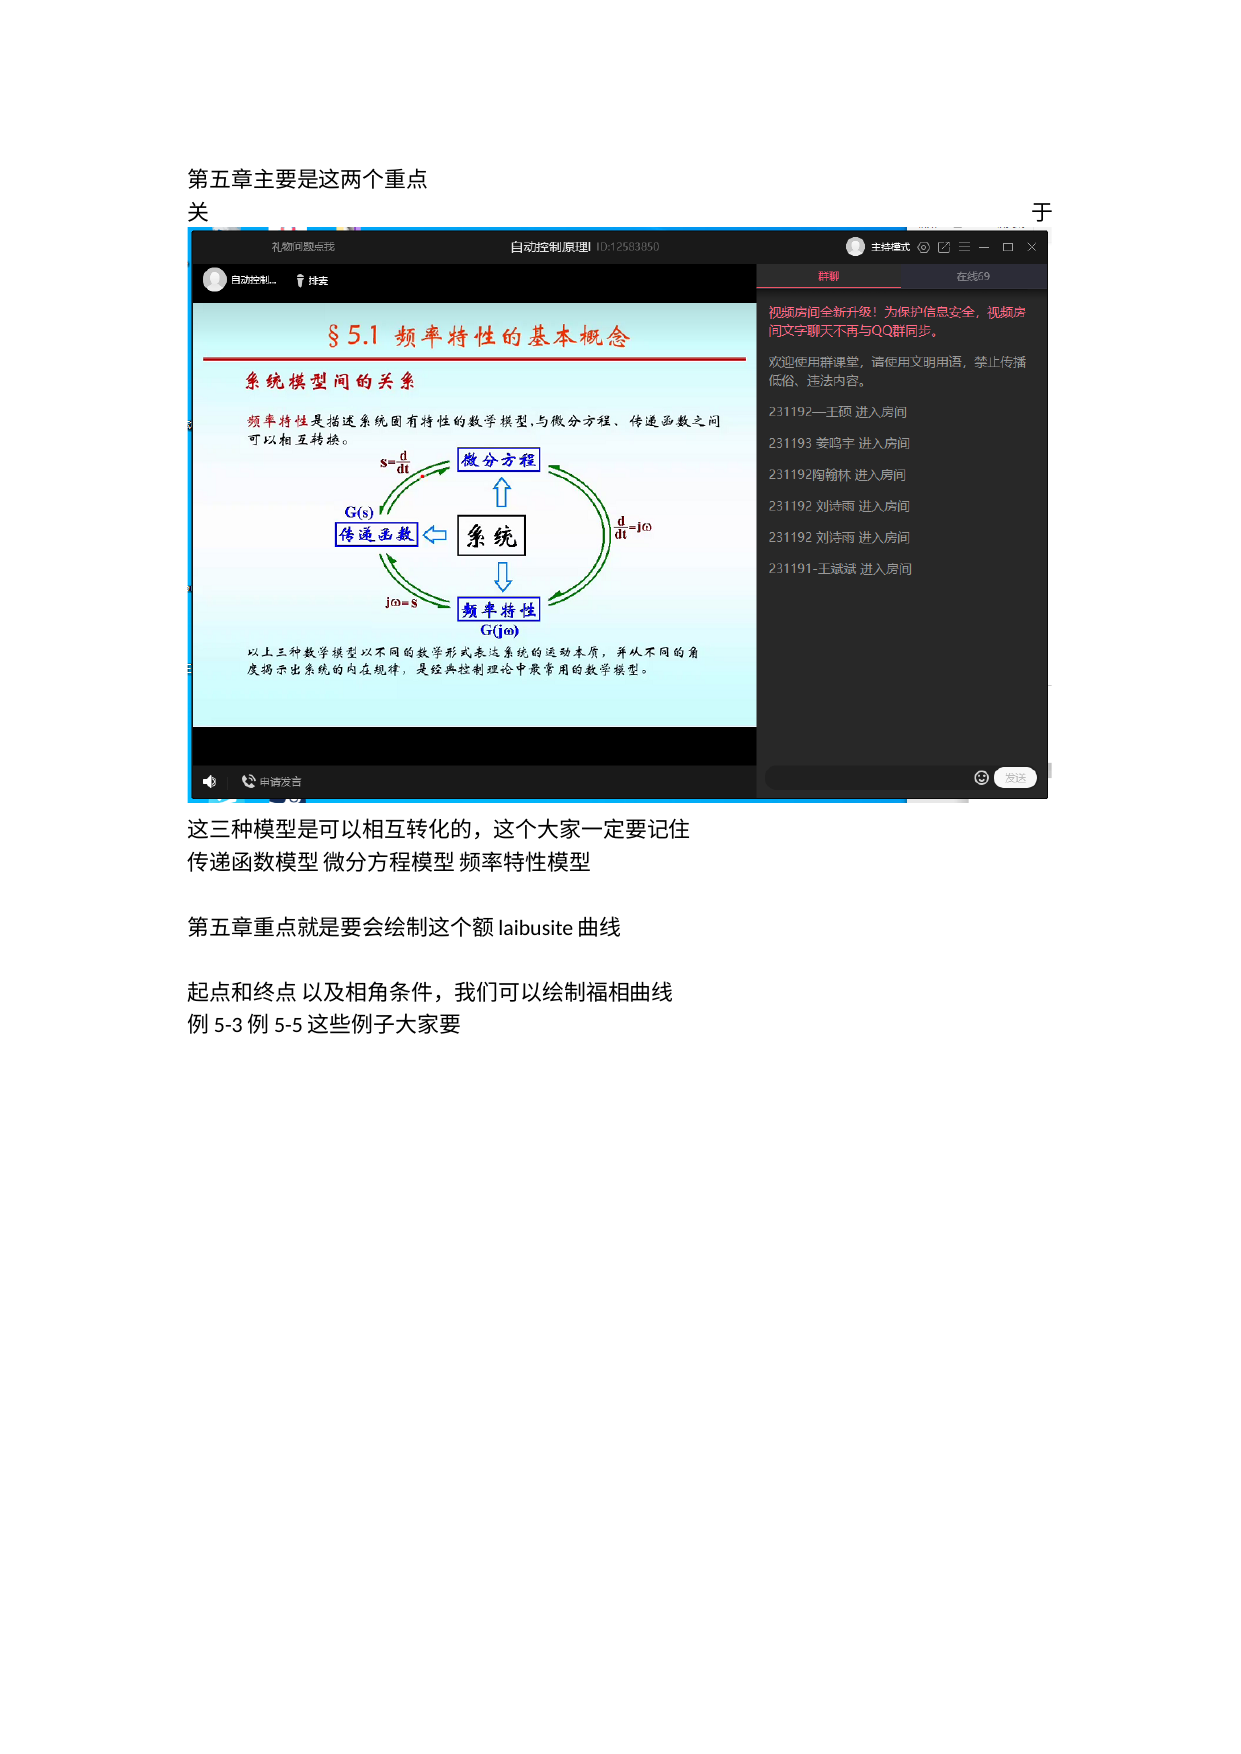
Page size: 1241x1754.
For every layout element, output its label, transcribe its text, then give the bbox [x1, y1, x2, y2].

text 例5-3 例5-5 这些例子大家要 [187, 1007, 1053, 1039]
text 传递函数模型 微分方程模型 频率特性模型 [187, 844, 1053, 877]
text 第五章重点就是要会绘制这个额laibusite曲线 [187, 909, 1053, 942]
text 第五章主要是这两个重点 [187, 162, 1053, 194]
picture [187, 227, 1052, 803]
text 起点和终点 以及相角条件，我们可以绘制福相曲线 [187, 974, 1053, 1007]
text 这三种模型是可以相互转化的，这个大家一定要记住 [187, 812, 1053, 844]
